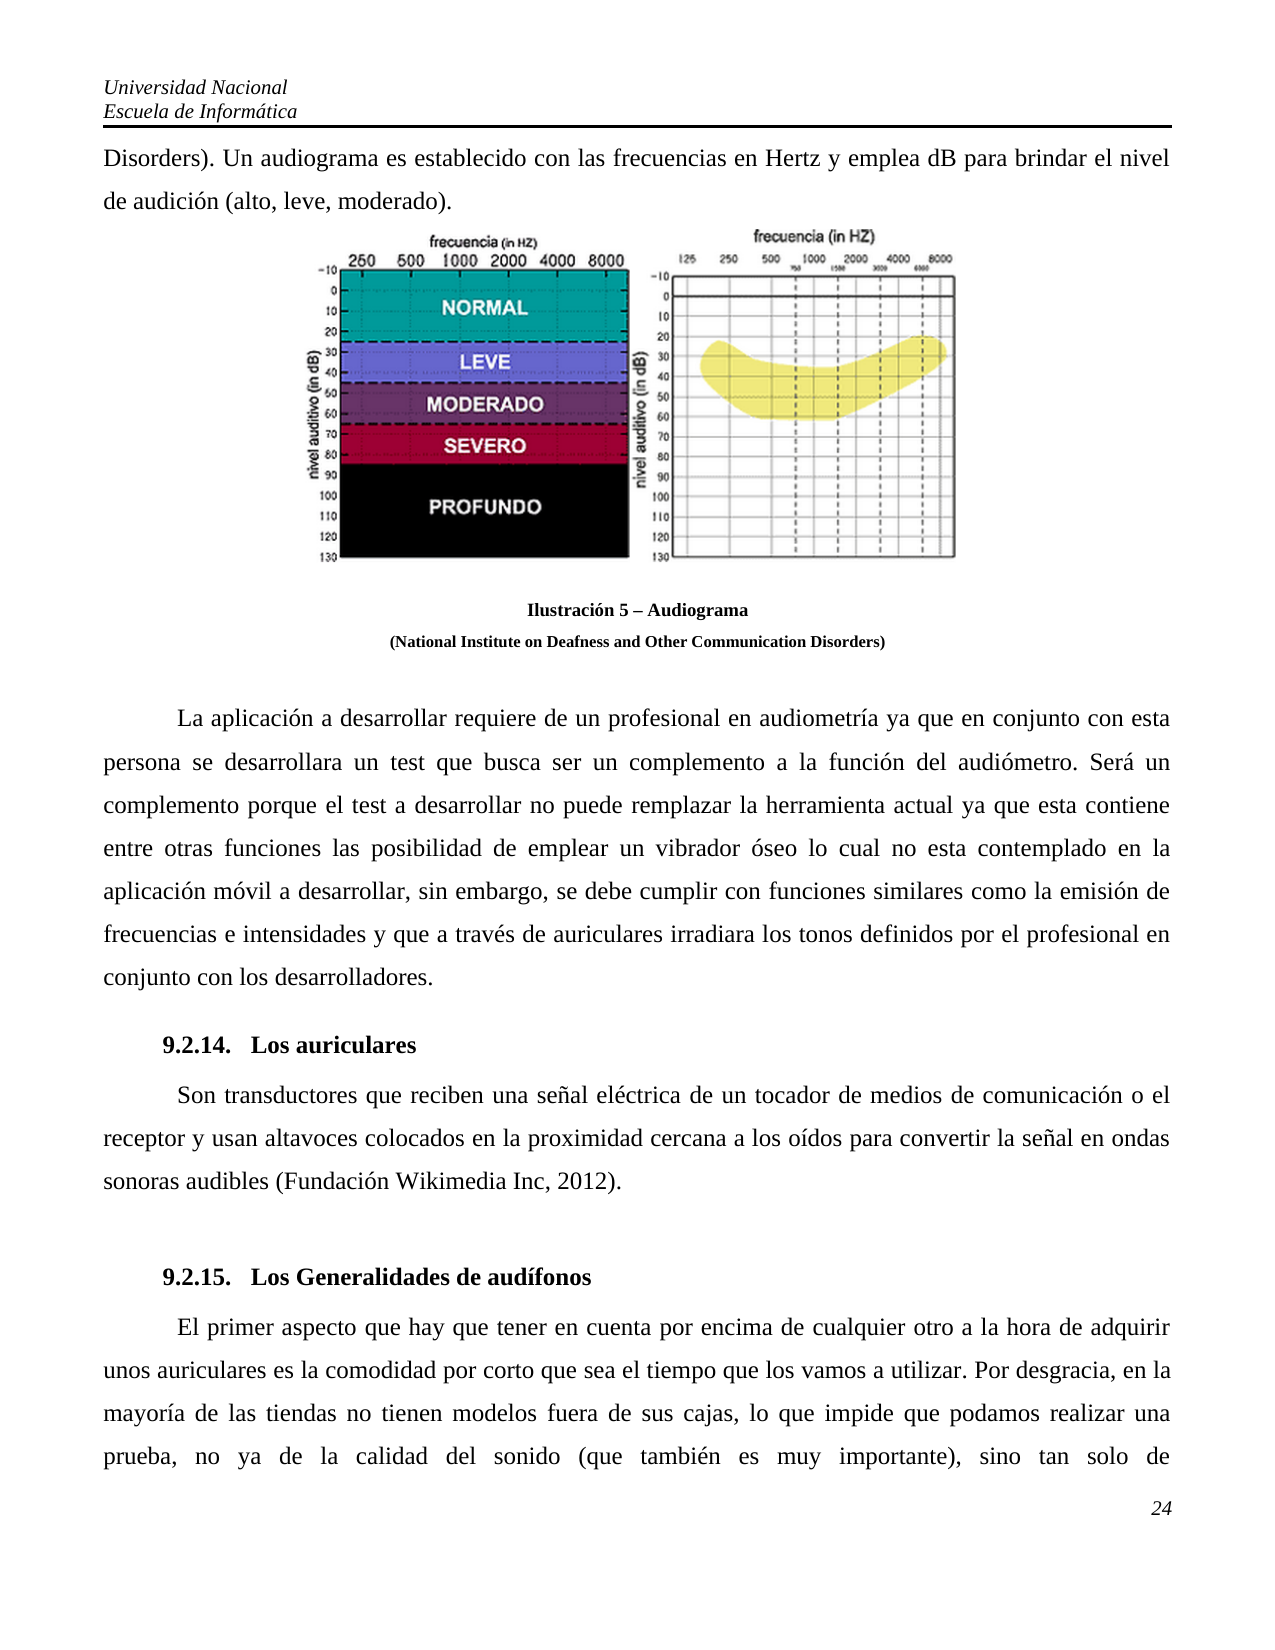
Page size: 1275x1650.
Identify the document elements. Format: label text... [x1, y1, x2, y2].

picture [296, 229, 979, 575]
text Son transductores que reciben una señal eléctrica de un tocador de medios de comunicación o el receptor y usan altavoces colocados en la proximidad cercana a los oídos para convertir la señal en ondas sonoras audibles . [103, 1080, 1172, 1195]
text Los Generalidades de audífonos [162, 1262, 1172, 1291]
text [103, 143, 1172, 215]
text Ilustración 5 – Audiograma [103, 599, 1172, 621]
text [103, 1312, 1172, 1470]
text Los auriculares [162, 1030, 1172, 1059]
text La aplicación a desarrollar requiere de un profesional en audiometría ya que en conjunto con esta persona se desarrollara un test que busca ser un complemento a la función del audiómetro. Será un complemento porque el test a desarrollar no puede remplazar la herramienta actual ya que esta contiene entre otras funciones las posibilidad de emplear un vibrador óseo lo cual no esta contemplado en la aplicación móvil a desarrollar, sin embargo, se debe cumplir con funciones similares como la emisión de frecuencias e intensidades y que a través de auriculares irradiara los tonos definidos por el profesional en conjunto con los desarrolladores. [103, 703, 1172, 991]
